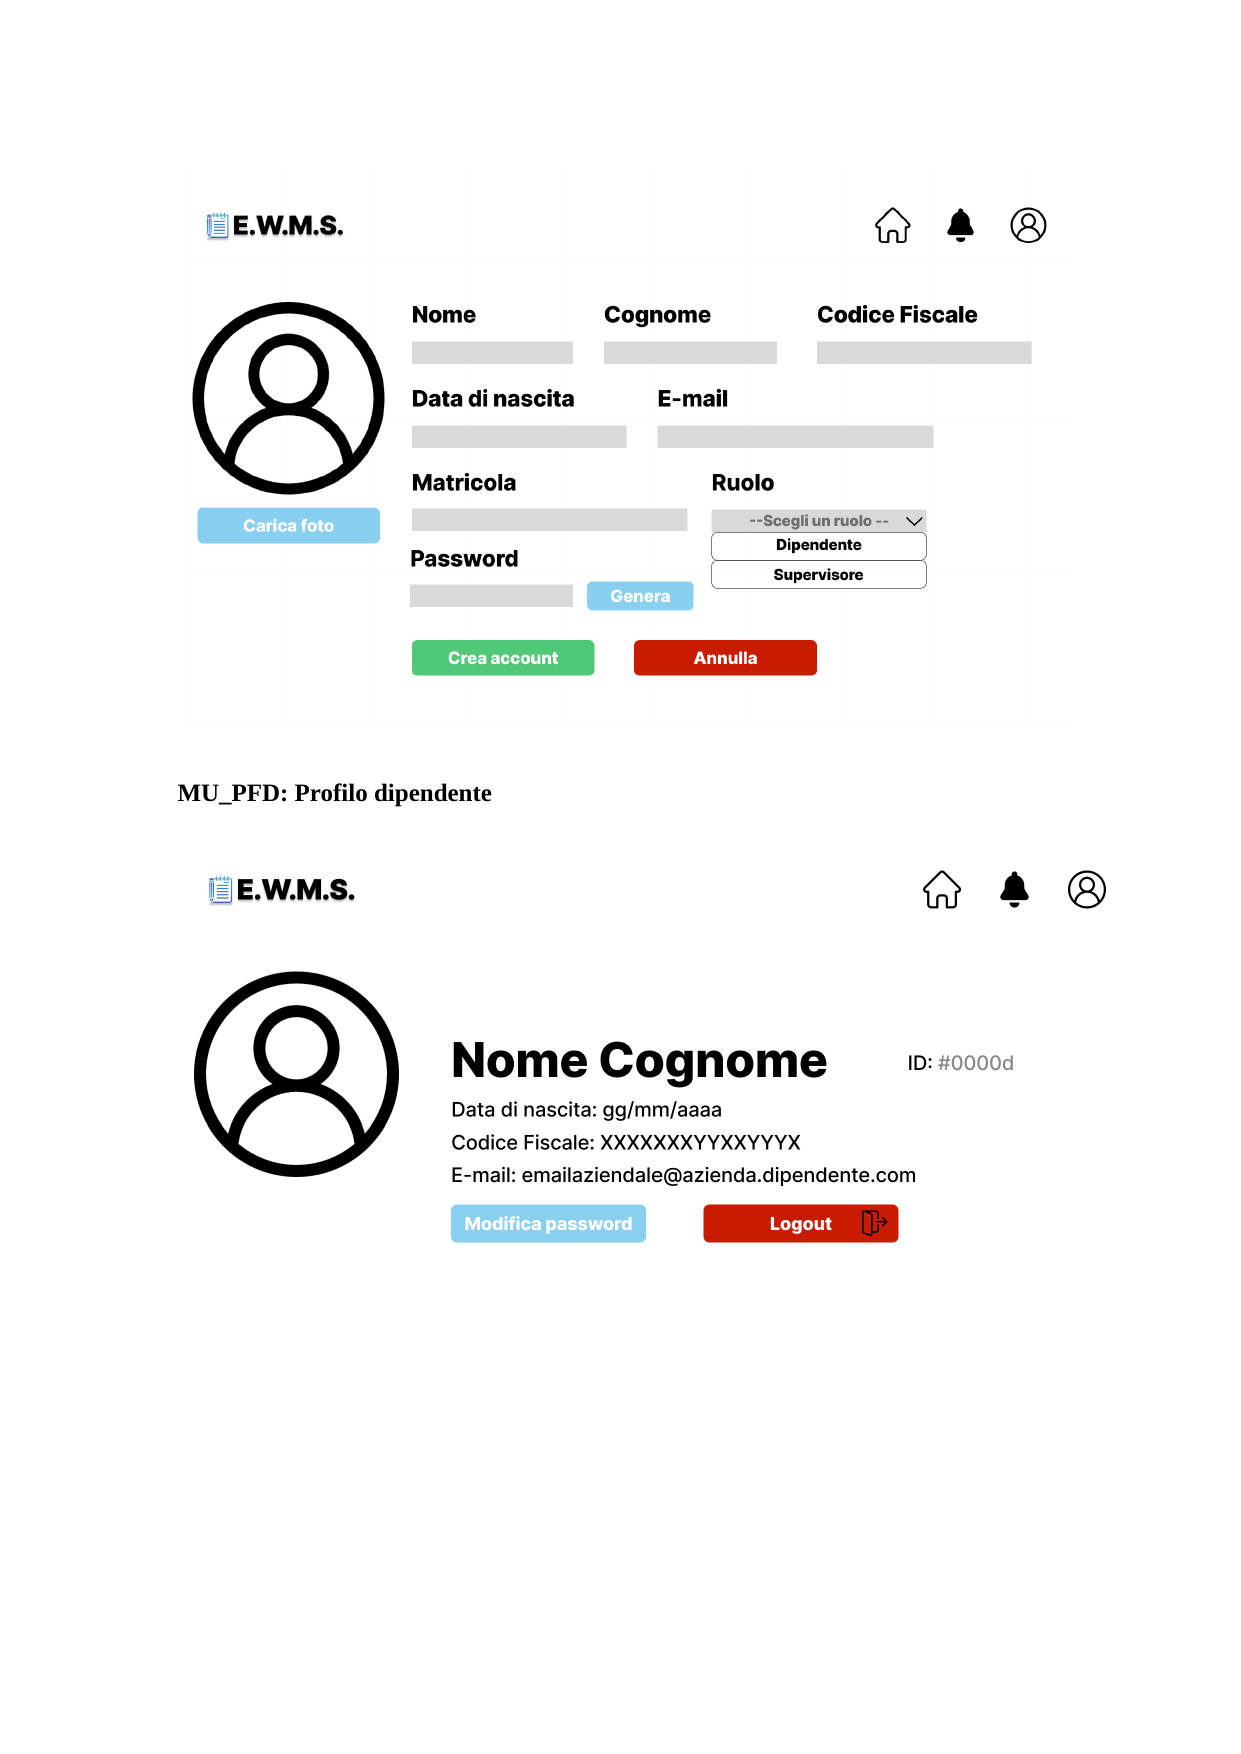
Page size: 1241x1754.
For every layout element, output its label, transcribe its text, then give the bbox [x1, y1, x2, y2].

picture [177, 825, 1138, 1426]
picture [177, 165, 1076, 728]
text MU_PFD: Profilo dipendente [118, 778, 1122, 806]
